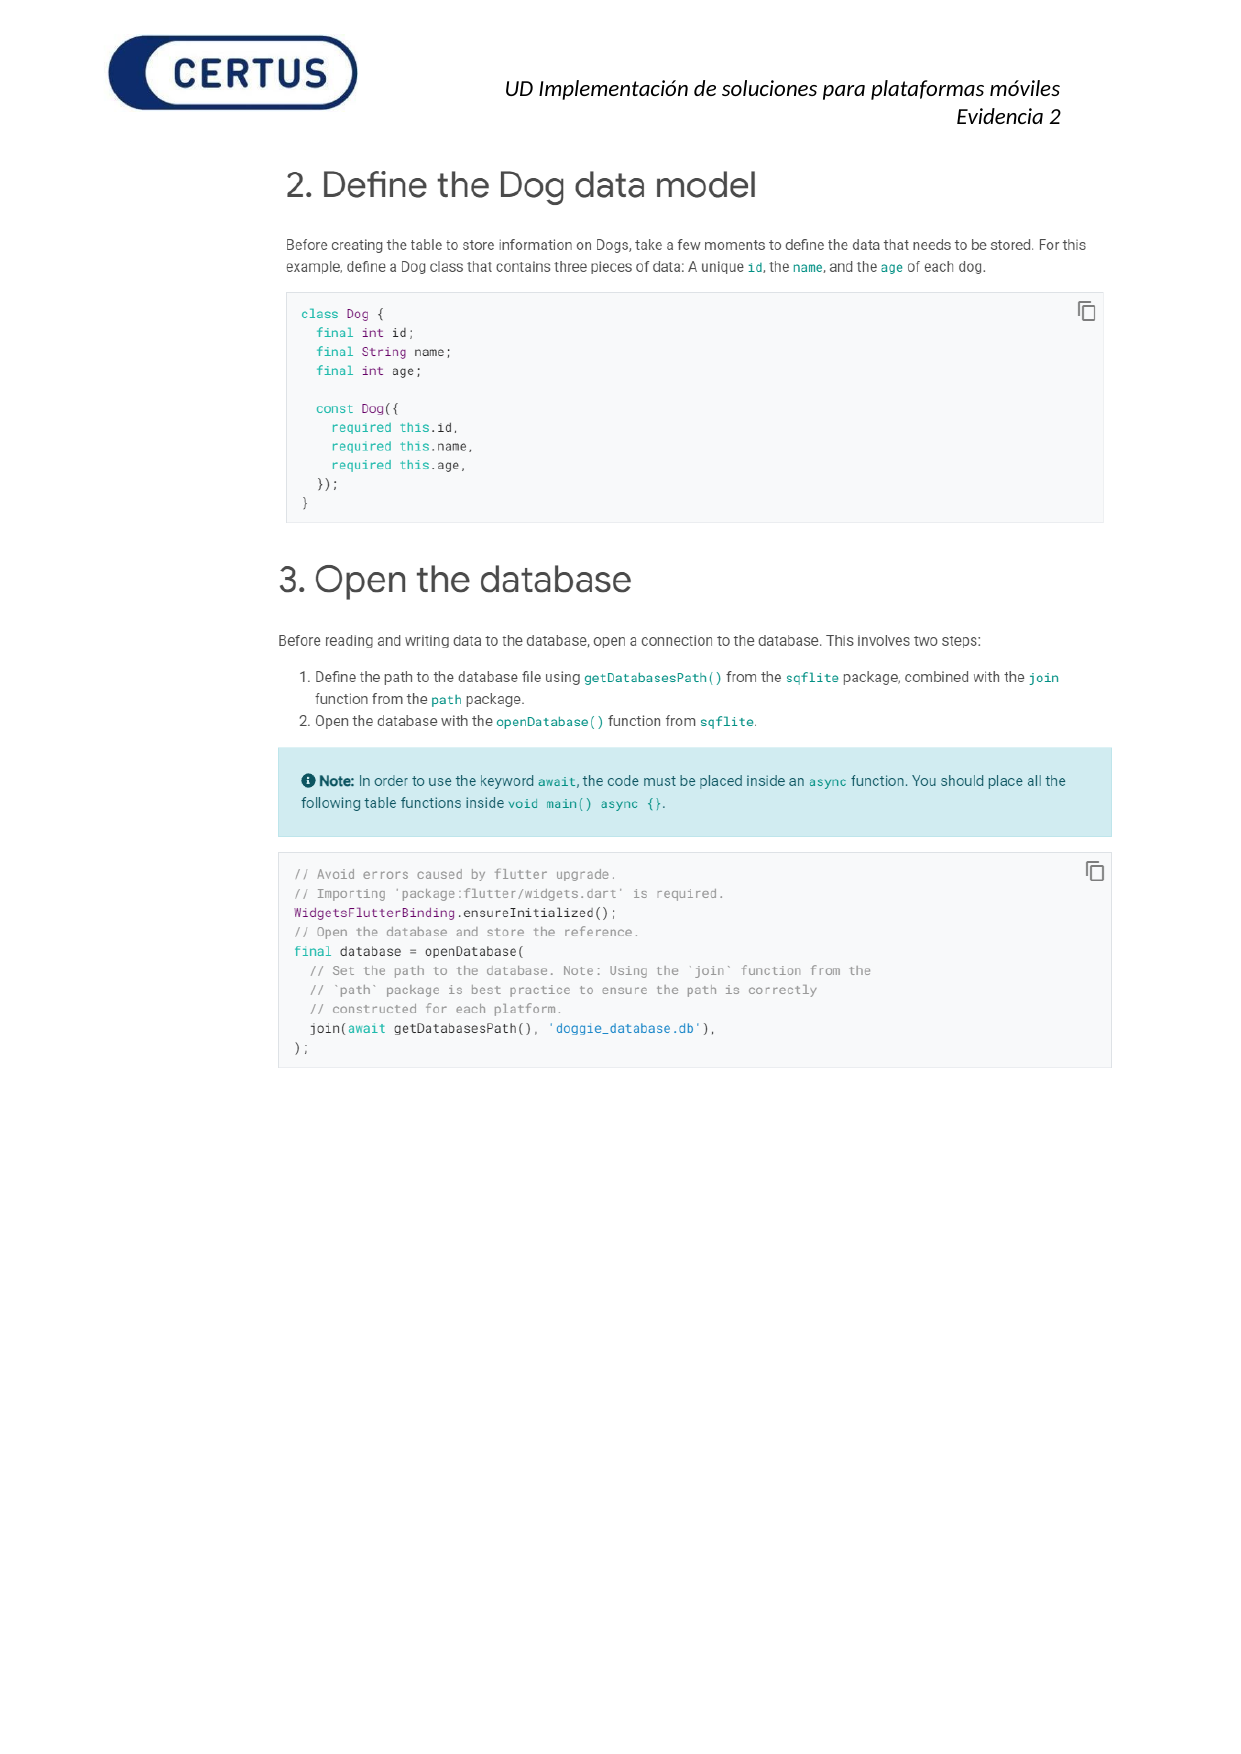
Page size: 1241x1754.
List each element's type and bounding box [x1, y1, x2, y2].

picture [252, 147, 1138, 1090]
picture [103, 34, 359, 112]
